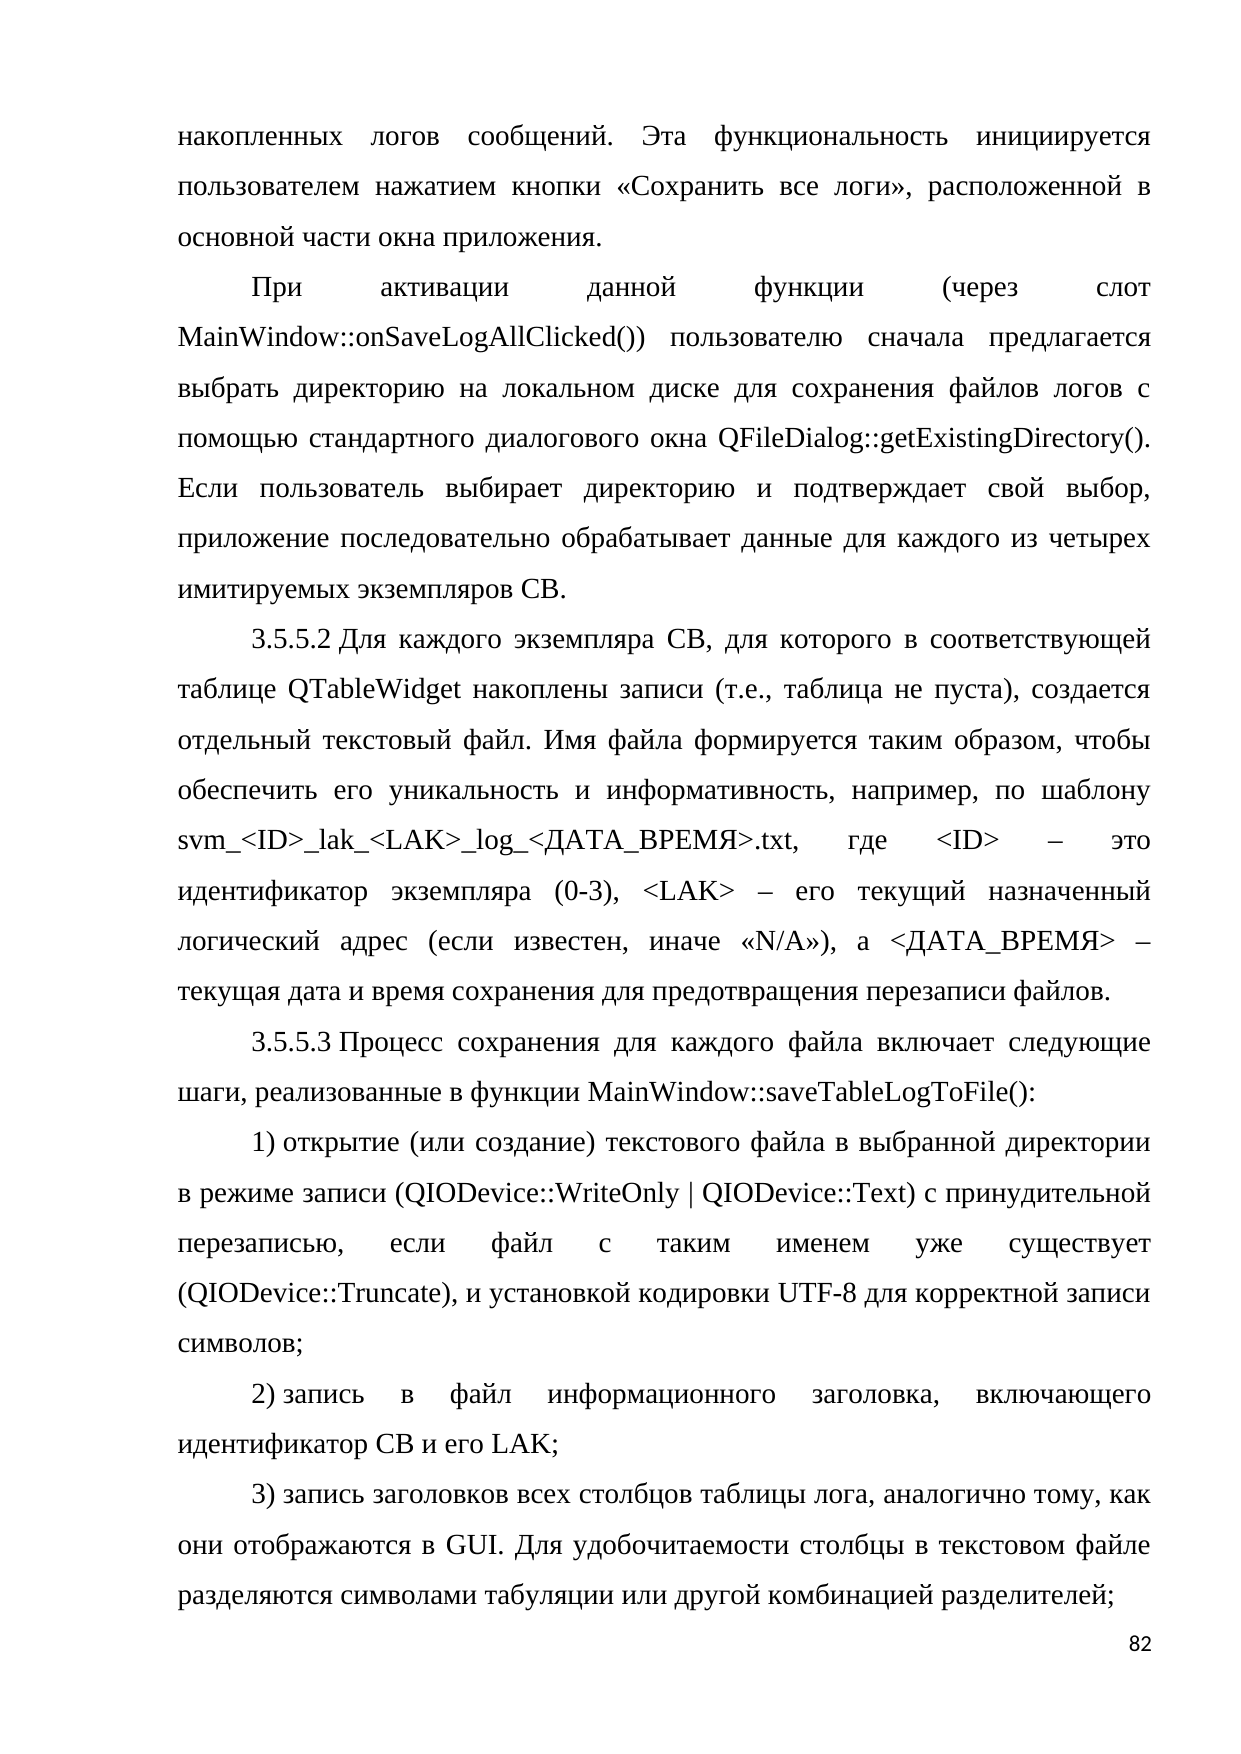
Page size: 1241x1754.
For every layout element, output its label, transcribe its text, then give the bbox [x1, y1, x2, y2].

text Процесс сохранения для каждого файла включает следующие шаги, реализованные в функции MainWindow::saveTableLogToFile(): [177, 1024, 1152, 1108]
list открытие (или создание) текстового файла в выбранной директории в режиме записи (QIODevice::WriteOnly | QIODevice::Text) с принудительной перезаписью, если файл с таким именем уже существует (QIODevice::Truncate), и установкой кодировки UTF-8 для корректной записи символов; [177, 1124, 1152, 1359]
text запись в файл информационного заголовка, включающего идентификатор СВ и его LAK; [177, 1376, 1152, 1460]
text запись заголовков всех столбцов таблицы лога, аналогично тому, как они отображаются в GUI. Для удобочитаемости столбцы в текстовом файле разделяются символами табуляции или другой комбинацией разделителей; [177, 1477, 1152, 1611]
text Для каждого экземпляра СВ, для которого в соответствующей таблице QTableWidget накоплены записи (т.е., таблица не пуста), создается отдельный текстовый файл. Имя файла формируется таким образом, чтобы обеспечить его уникальность и информативность, например, по шаблону svm_<ID>_lak_<LAK>_log_<ДАТА_ВРЕМЯ>.txt, где <ID> – это идентификатор экземпляра (0-3), <LAK> – его текущий назначенный логический адрес (если известен, иначе «N/A»), а <ДАТА_ВРЕМЯ> – текущая дата и время сохранения для предотвращения перезаписи файлов. [177, 621, 1152, 1007]
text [177, 118, 1152, 252]
text При активации данной функции (через слот MainWindow::onSaveLogAllClicked()) пользователю сначала предлагается выбрать директорию на локальном диске для сохранения файлов логов с помощью стандартного диалогового окна QFileDialog::getExistingDirectory(). Если пользователь выбирает директорию и подтверждает свой выбор, приложение последовательно обрабатывает данные для каждого из четырех имитируемых экземпляров СВ. [177, 269, 1152, 604]
